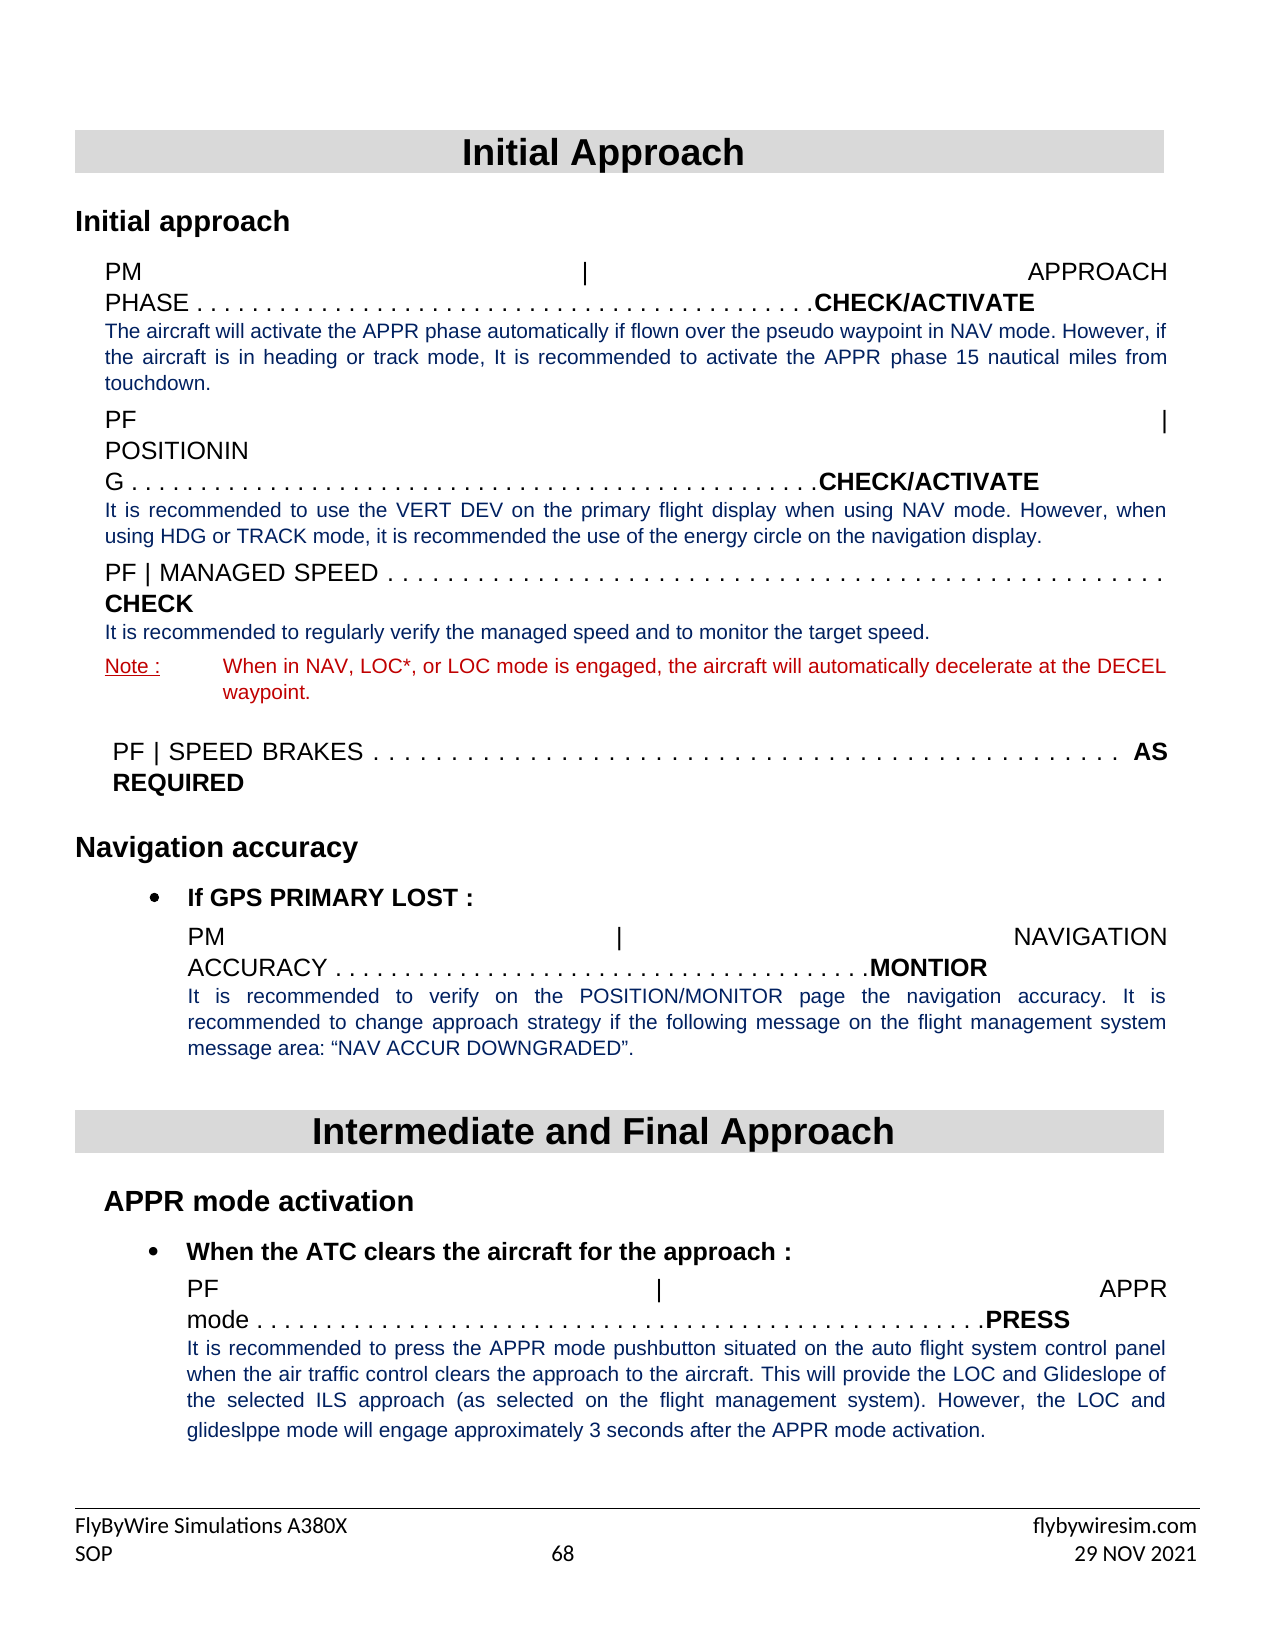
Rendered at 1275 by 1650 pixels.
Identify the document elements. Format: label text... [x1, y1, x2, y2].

table_header Intermediate and Final Approach [75, 1110, 1164, 1153]
text PF | MANAGED SPEED . . . . . . . . . . . . . . . . . . . . . . . . . . . . . . . . . . . . . . . . . . . . . . . . . . . . CHECK [104, 558, 1168, 618]
table_header Initial Approach [75, 130, 1164, 173]
text PM | APPROACH PHASE . . . . . . . . . . . . . . . . . . . . . . . . . . . . . . . . . . . . . . . . . . . . .CHECK/ACTIVATE [104, 257, 1168, 317]
list If GPS PRIMARY LOST : [150, 883, 1168, 912]
text PF | POSITIONING . . . . . . . . . . . . . . . . . . . . . . . . . . . . . . . . . . . . . . . . . . . . . . . . . .CHECK/ACTIVATE [104, 405, 1168, 496]
text It is recommended to verify on the POSITION/MONITOR page the navigation accuracy. It is recommended to change approach strategy if the following message on the flight management system message area: “NAV ACCUR DOWNGRADED”. [187, 984, 1168, 1060]
text It is recommended to use the VERT DEV on the primary flight display when using NAV mode. However, when using HDG or TRACK mode, it is recommended the use of the energy circle on the navigation display. [104, 498, 1168, 548]
text APPR mode activation [75, 1184, 1168, 1217]
text PF | SPEED BRAKES . . . . . . . . . . . . . . . . . . . . . . . . . . . . . . . . . . . . . . . . . . . . . . . . AS REQUIRED [112, 737, 1168, 797]
text Note : When in NAV, LOC*, or LOC mode is engaged, the aircraft will automatically decelerate at the DECEL waypoint. [104, 654, 1168, 704]
text It is recommended to press the APPR mode pushbutton situated on the auto flight system control panel when the air traffic control clears the approach to the aircraft. This will provide the LOC and Glideslope of the selected ILS approach (as selected on the flight management system). However, the LOC and glideslppe mode will engage approximately 3 seconds after the APPR mode activation. [187, 1336, 1168, 1442]
text PF | APPR mode . . . . . . . . . . . . . . . . . . . . . . . . . . . . . . . . . . . . . . . . . . . . . . . . . . . . .PRESS [187, 1274, 1168, 1333]
list When the ATC clears the aircraft for the approach : [149, 1236, 1168, 1265]
text Initial approach [75, 204, 1168, 237]
text PM | NAVIGATION ACCURACY . . . . . . . . . . . . . . . . . . . . . . . . . . . . . . . . . . . . . . .MONTIOR [187, 922, 1168, 982]
text Navigation accuracy [75, 830, 1168, 863]
text It is recommended to regularly verify the managed speed and to monitor the target speed. [104, 620, 1168, 644]
text The aircraft will activate the APPR phase automatically if flown over the pseudo waypoint in NAV mode. However, if the aircraft is in heading or track mode, It is recommended to activate the APPR phase 15 nautical miles from touchdown. [104, 319, 1168, 394]
